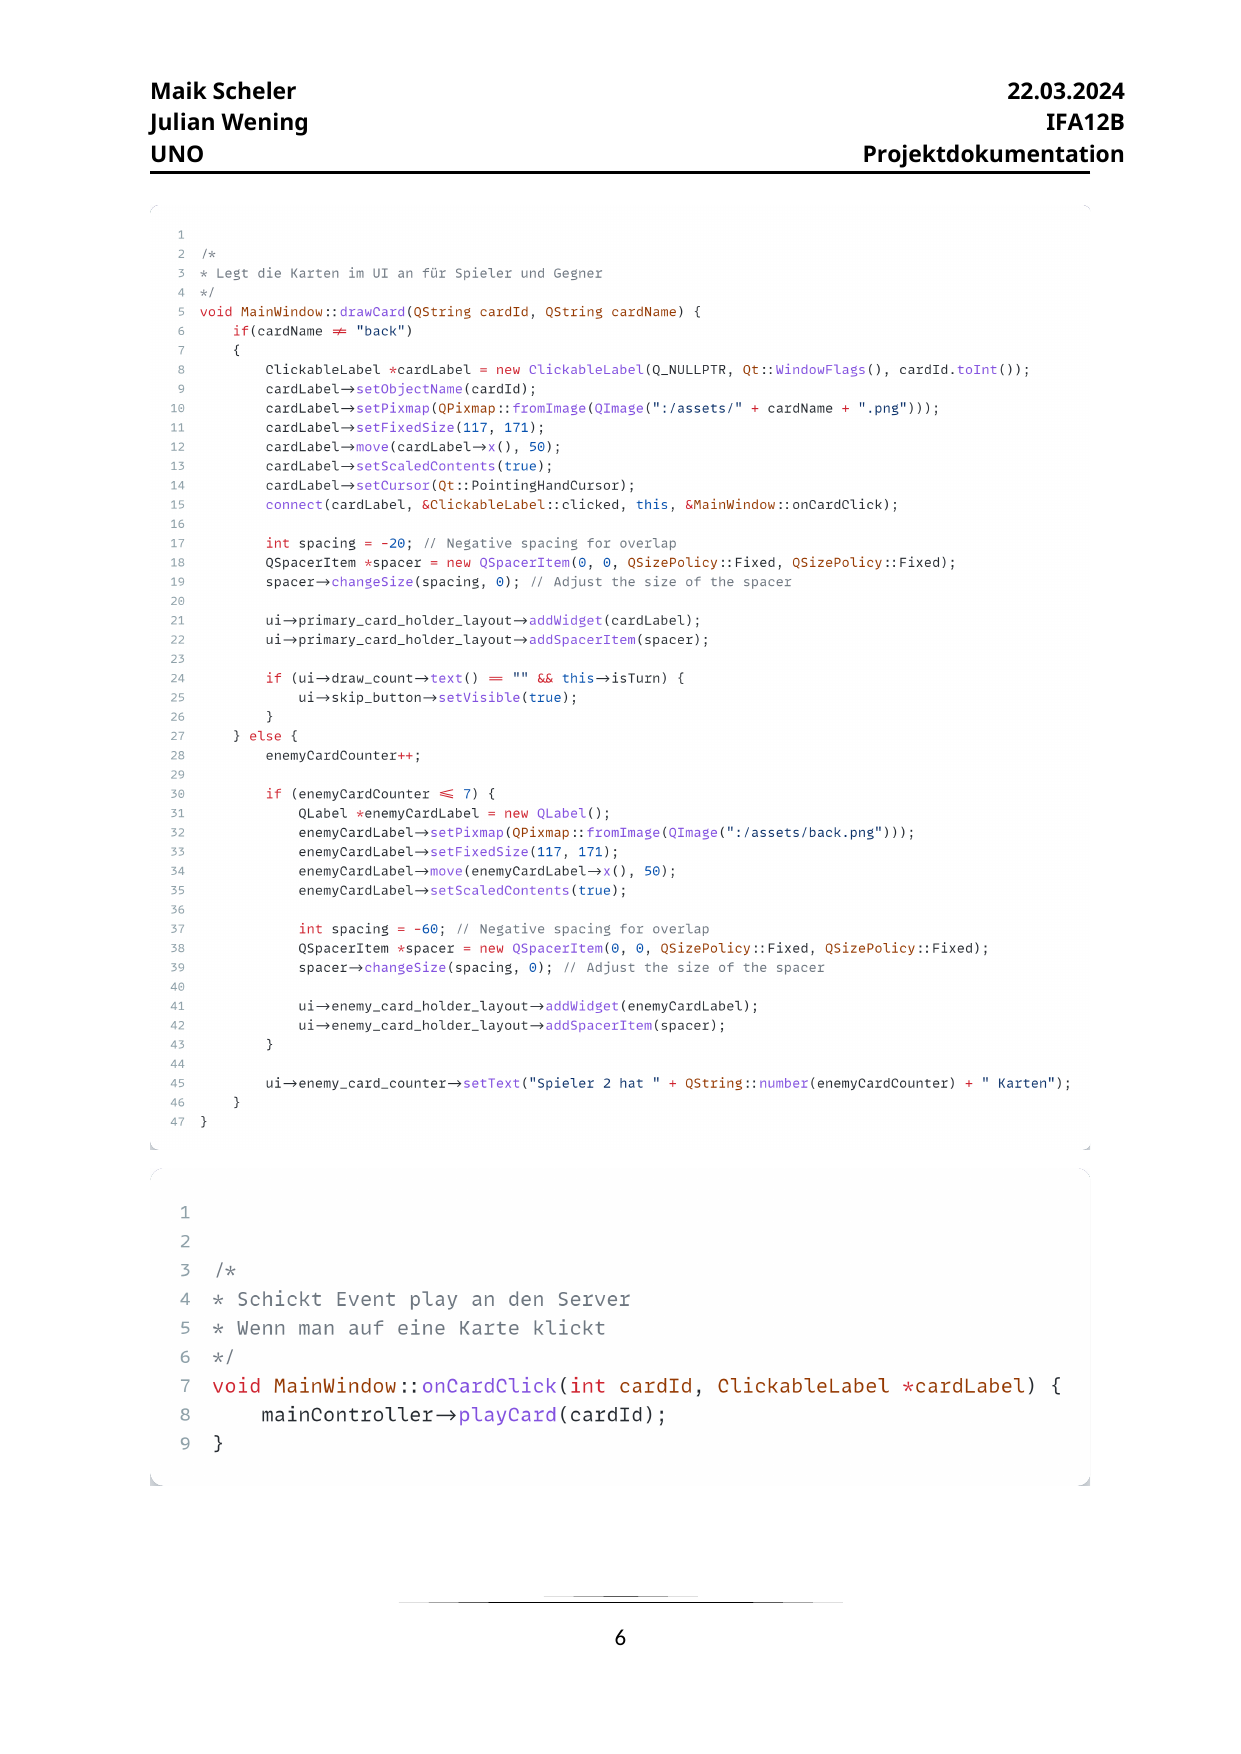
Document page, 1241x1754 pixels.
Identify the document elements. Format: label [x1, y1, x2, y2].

picture [150, 1168, 1091, 1486]
picture [150, 205, 1091, 1150]
